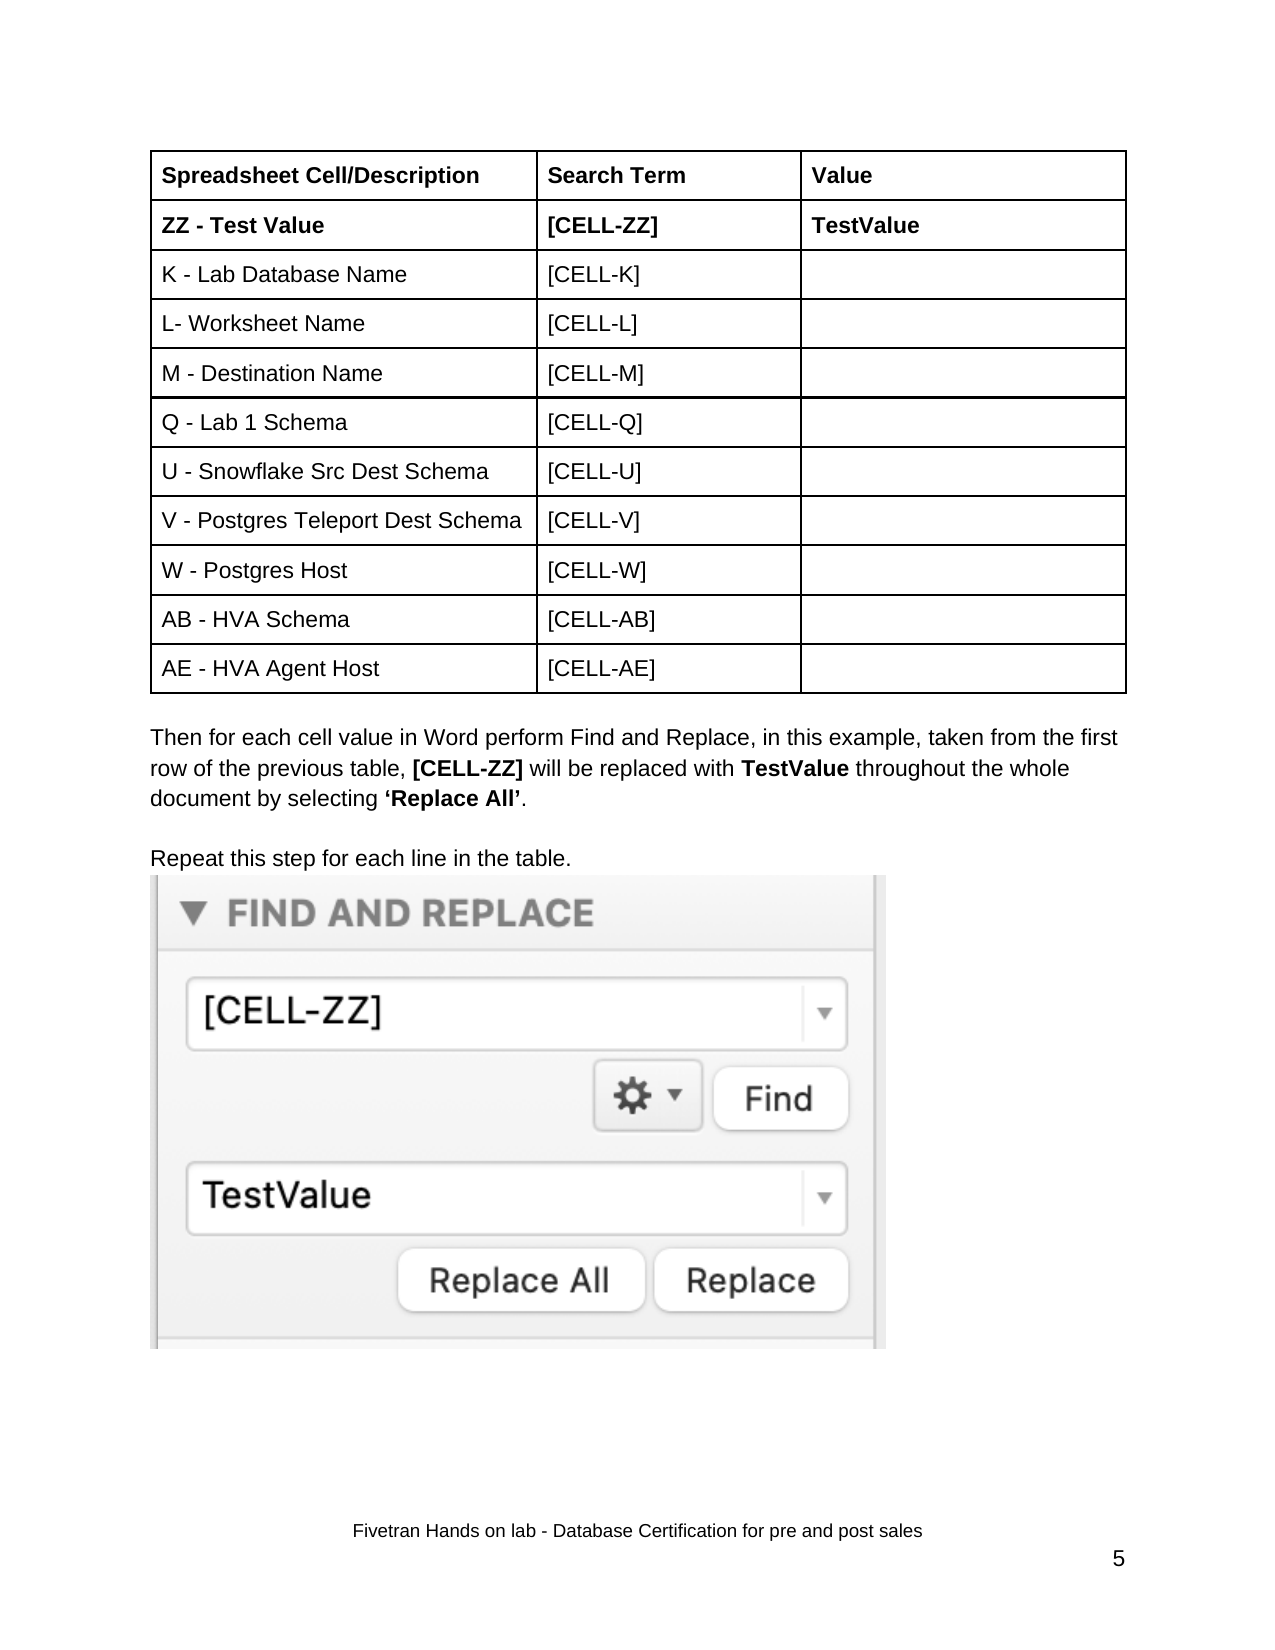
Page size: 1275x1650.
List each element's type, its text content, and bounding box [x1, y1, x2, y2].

table_header Search Term [538, 152, 800, 199]
table_cell AB - HVA Schema [152, 596, 536, 643]
table_cell [802, 497, 1125, 544]
table_cell [802, 399, 1125, 446]
table_cell TestValue [802, 201, 1125, 248]
table_cell [CELL-ZZ] [538, 201, 800, 248]
table_header Spreadsheet Cell/Description [152, 152, 536, 199]
table_cell M - Destination Name [152, 349, 536, 396]
table_cell [CELL-Q] [538, 399, 800, 446]
table_cell [CELL-AE] [538, 645, 800, 692]
table_cell [802, 546, 1125, 593]
table_cell [CELL-K] [538, 251, 800, 298]
table_cell [CELL-M] [538, 349, 800, 396]
table_cell [802, 596, 1125, 643]
table_cell Q - Lab 1 Schema [152, 399, 536, 446]
text Repeat this step for each line in the table. [150, 845, 1125, 871]
table_cell L- Worksheet Name [152, 300, 536, 347]
table_cell AE - HVA Agent Host [152, 645, 536, 692]
table_cell [CELL-L] [538, 300, 800, 347]
table_cell U - Snowflake Src Dest Schema [152, 448, 536, 495]
picture [150, 875, 886, 1349]
table_cell [802, 349, 1125, 396]
table_cell V - Postgres Teleport Dest Schema [152, 497, 536, 544]
table_cell [802, 645, 1125, 692]
table_cell [CELL-V] [538, 497, 800, 544]
table_cell [802, 300, 1125, 347]
table_cell W - Postgres Host [152, 546, 536, 593]
table_header Value [802, 152, 1125, 199]
table_cell [802, 448, 1125, 495]
table_cell ZZ - Test Value [152, 201, 536, 248]
table_cell [CELL-W] [538, 546, 800, 593]
table_cell [802, 251, 1125, 298]
table_cell [CELL-AB] [538, 596, 800, 643]
table_cell K - Lab Database Name [152, 251, 536, 298]
text Then for each cell value in Word perform Find and Replace, in this example, taken from the first row of the previous table, [CELL-ZZ] will be replaced with TestValue throughout the whole document by selecting ‘Replace All’. [150, 724, 1125, 811]
table_cell [CELL-U] [538, 448, 800, 495]
